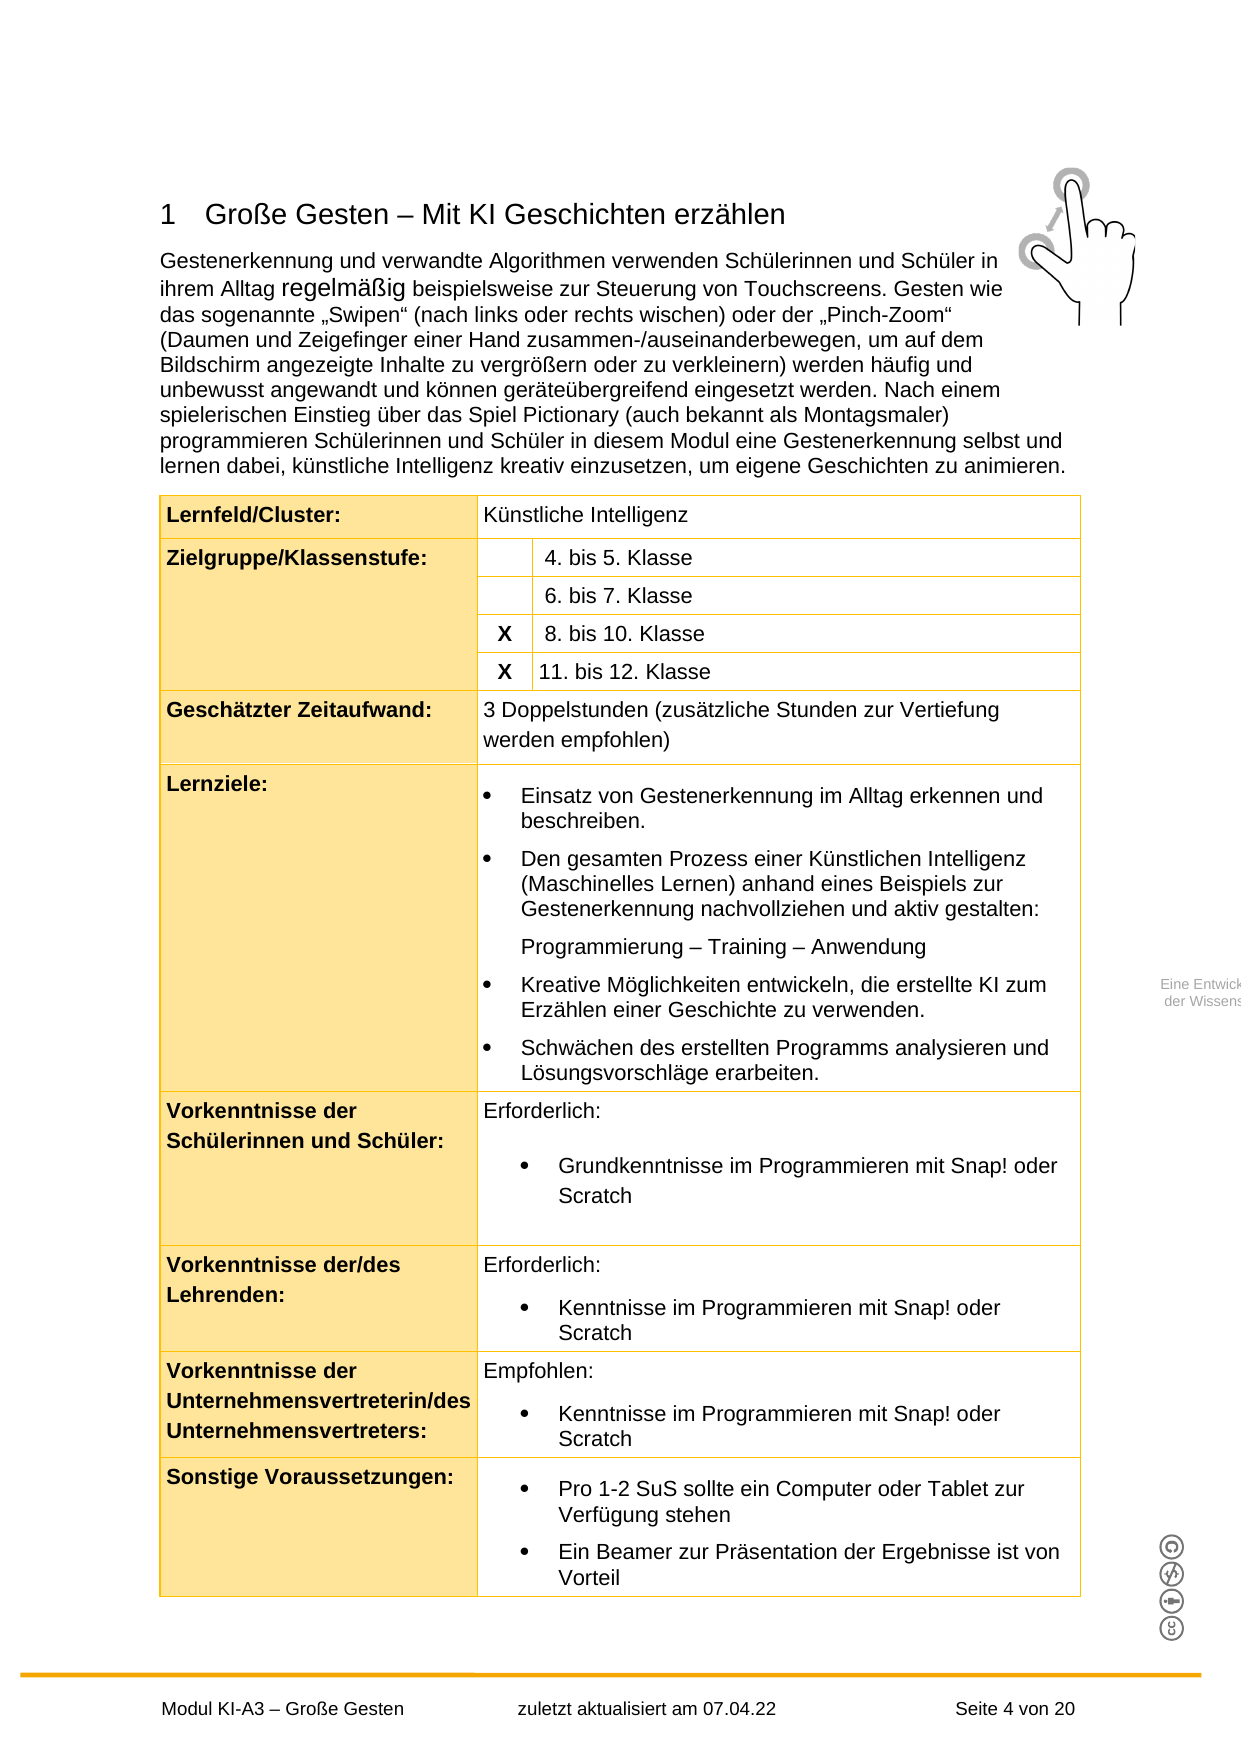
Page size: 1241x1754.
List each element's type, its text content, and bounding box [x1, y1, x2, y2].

table_cell 6. bis 7. Klasse [533, 577, 1080, 614]
table_cell Einsatz von Gestenerkennung im Alltag erkennen und beschreiben. Den gesamten Prozess einer Künstlichen Intelligenz (Maschinelles Lernen) anhand eines Beispiels zur Gestenerkennung nachvollziehen und aktiv gestalten: Programmierung – Training – Anwendung Kreative Möglichkeiten entwickeln, die erstellte KI zum Erzählen einer Geschichte zu verwenden. Schwächen des erstellten Programms analysieren und Lösungsvorschläge erarbeiten. [478, 765, 1080, 1091]
table_cell Erforderlich: Grundkenntnisse im Programmieren mit Snap! oder Scratch [478, 1092, 1080, 1245]
table_header Lernfeld/Cluster: [161, 496, 477, 538]
table_cell Geschätzter Zeitaufwand: [161, 691, 477, 763]
table_cell Vorkenntnisse der/des Lehrenden: [161, 1246, 477, 1351]
table_cell 4. bis 5. Klasse [533, 539, 1080, 576]
text Gestenerkennung und verwandte Algorithmen verwenden Schülerinnen und Schüler in ihrem Alltag regelmäßig beispielsweise zur Steuerung von Touchscreens. Gesten wie das sogenannte „Swipen“ (nach links oder rechts wischen) oder der „Pinch-Zoom“ (Daumen und Zeigefinger einer Hand zusammen-/auseinanderbewegen, um auf dem Bildschirm angezeigte Inhalte zu vergrößern oder zu verkleinern) werden häufig und unbewusst angewandt und können geräteübergreifend eingesetzt werden. Nach einem spielerischen Einstieg über das Spiel Pictionary (auch bekannt als Montagsmaler) programmieren Schülerinnen und Schüler in diesem Modul eine Gestenerkennung selbst und lernen dabei, künstliche Intelligenz kreativ einzusetzen, um eigene Geschichten zu animieren. [159, 247, 1081, 478]
picture [1018, 167, 1136, 326]
table_cell X [478, 653, 532, 690]
table_cell Vorkenntnisse der Unternehmensvertreterin/des Unternehmensvertreters: [161, 1352, 477, 1457]
table_cell Lernziele: [161, 765, 477, 1091]
table_cell 8. bis 10. Klasse [533, 615, 1080, 652]
table_cell [478, 539, 532, 576]
table_cell Vorkenntnisse der Schülerinnen und Schüler: [161, 1092, 477, 1245]
table_cell Pro 1-2 SuS sollte ein Computer oder Tablet zur Verfügung stehen Ein Beamer zur Präsentation der Ergebnisse ist von Vorteil [478, 1458, 1080, 1596]
table_cell X [478, 615, 532, 652]
table_cell Erforderlich: Kenntnisse im Programmieren mit Snap! oder Scratch [478, 1246, 1080, 1351]
table_cell 11. bis 12. Klasse [533, 653, 1080, 690]
table_header Künstliche Intelligenz [478, 496, 1080, 538]
subtitle Große Gesten – Mit KI Geschichten erzählen [159, 197, 1044, 231]
table_cell [478, 577, 532, 614]
table_cell Zielgruppe/Klassenstufe: [161, 539, 477, 690]
table_cell 3 Doppelstunden (zusätzliche Stunden zur Vertiefung werden empfohlen) [478, 691, 1080, 763]
table_cell Sonstige Voraussetzungen: [161, 1458, 477, 1596]
table_cell Empfohlen: Kenntnisse im Programmieren mit Snap! oder Scratch [478, 1352, 1080, 1457]
